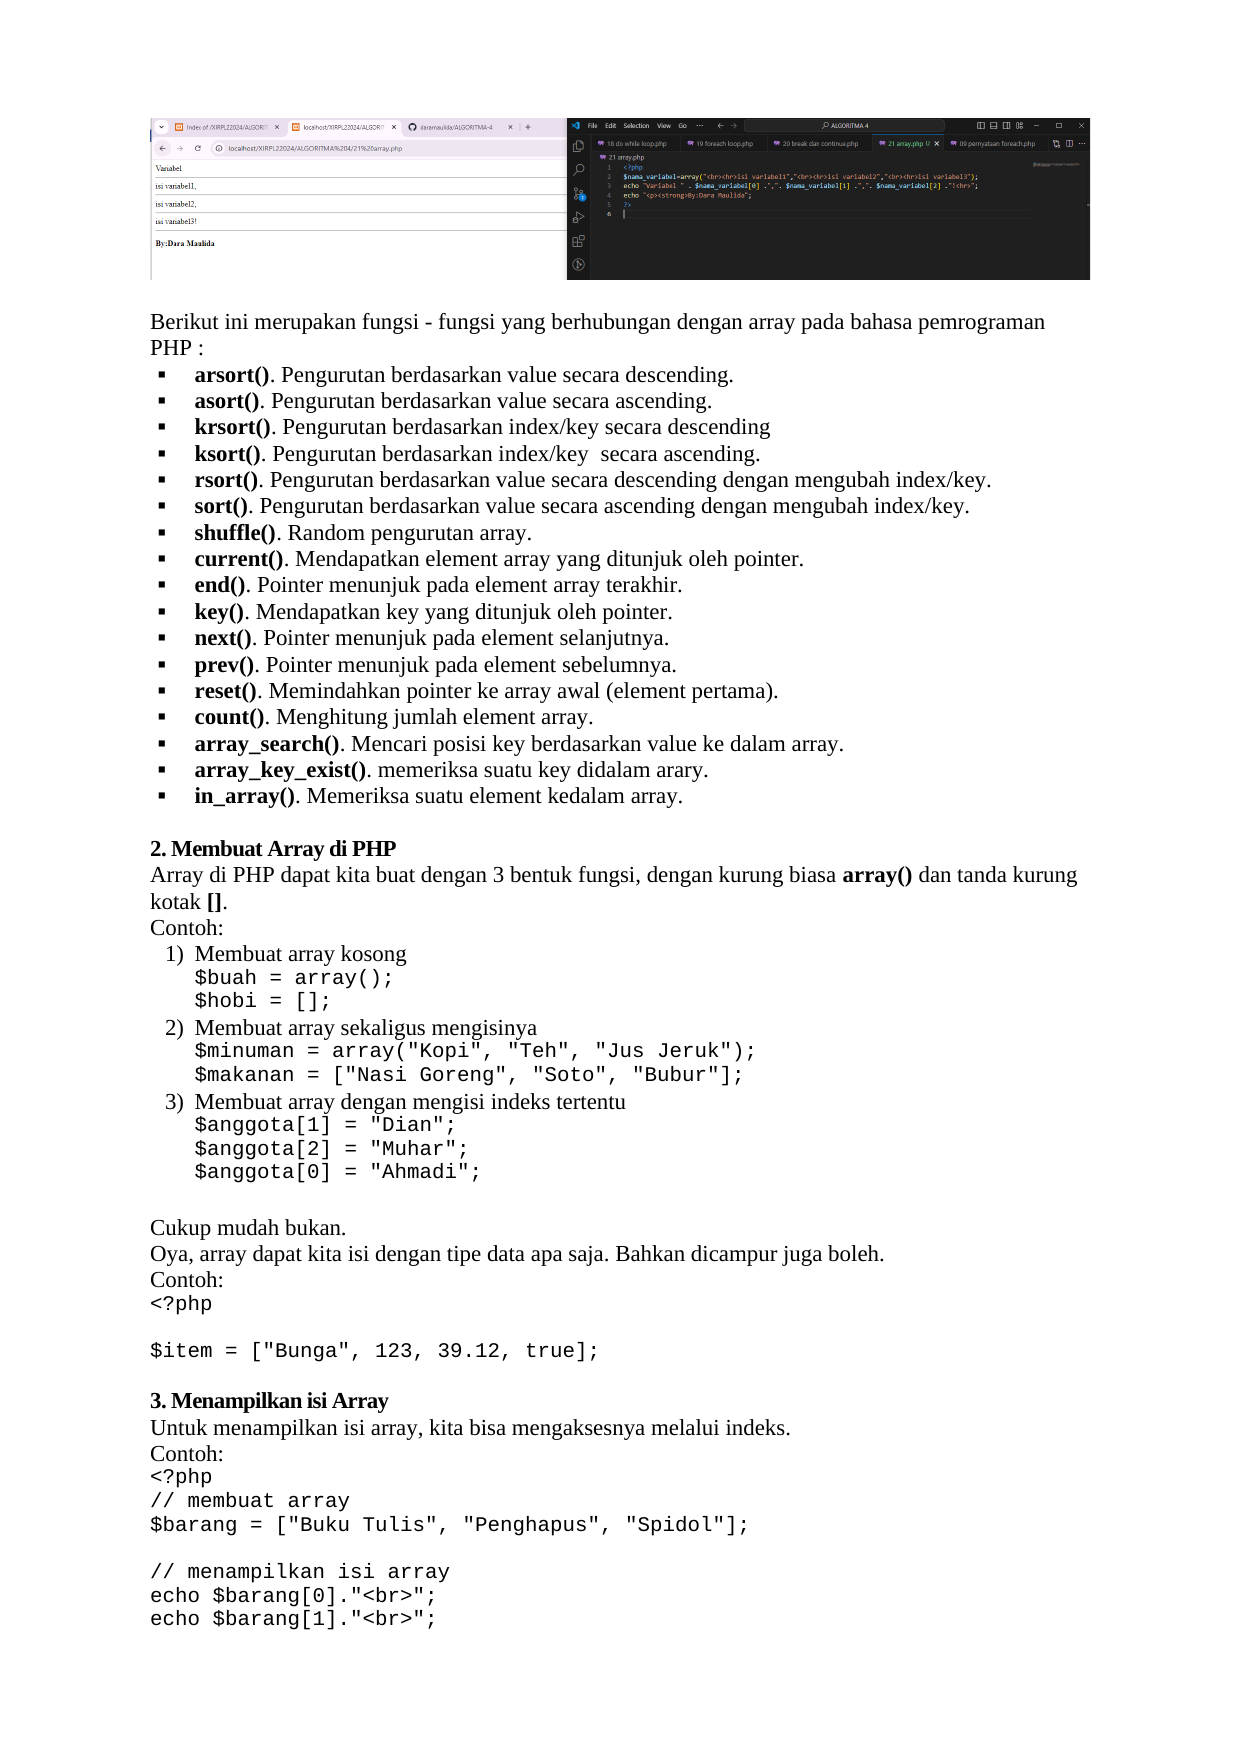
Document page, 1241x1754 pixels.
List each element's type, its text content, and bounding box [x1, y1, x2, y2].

text echo $barang[0]."<br>"; [150, 1585, 1090, 1608]
list Membuat array kosong [165, 941, 1090, 967]
text Contoh: [150, 1440, 1090, 1467]
list rsort(). Pengurutan berdasarkan value secara descending dengan mengubah index/key. [157, 466, 1090, 492]
text Contoh: [150, 914, 1090, 941]
list end(). Pointer menunjuk pada element array terakhir. [157, 572, 1090, 598]
text <?php [150, 1293, 1090, 1317]
text echo $barang[1]."<br>"; [150, 1608, 1090, 1632]
text Contoh: [150, 1267, 1090, 1293]
text $makanan = ["Nasi Goreng", "Soto", "Bubur"]; [194, 1064, 1090, 1088]
text Oya, array dapat kita isi dengan tipe data apa saja. Bahkan dicampur juga boleh. [150, 1240, 1090, 1267]
list next(). Pointer menunjuk pada element selanjutnya. [157, 624, 1090, 651]
picture [150, 118, 1091, 280]
list Membuat array sekaligus mengisinya [165, 1014, 1090, 1041]
list count(). Menghitung jumlah element array. [157, 703, 1090, 730]
subtitle 3. Menampilkan isi Array [150, 1387, 1090, 1414]
list asort(). Pengurutan berdasarkan value secara ascending. [157, 387, 1090, 413]
list shuffle(). Random pengurutan array. [157, 519, 1090, 545]
list current(). Mendapatkan element array yang ditunjuk oleh pointer. [157, 545, 1090, 572]
list arsort(). Pengurutan berdasarkan value secara descending. [157, 361, 1090, 387]
list prev(). Pointer menunjuk pada element sebelumnya. [157, 651, 1090, 677]
text Array di PHP dapat kita buat dengan 3 bentuk fungsi, dengan kurung biasa array() dan tanda kurung kotak []. [150, 861, 1090, 914]
text Berikut ini merupakan fungsi - fungsi yang berhubungan dengan array pada bahasa pemrograman PHP : [204, 308, 1090, 361]
text // menampilkan isi array [150, 1561, 1090, 1585]
text Untuk menampilkan isi array, kita bisa mengaksesnya melalui indeks. [150, 1414, 1090, 1440]
text $minuman = array("Kopi", "Teh", "Jus Jeruk"); [194, 1041, 1090, 1064]
list in_array(). Memeriksa suatu element kedalam array. [157, 782, 1090, 809]
list key(). Mendapatkan key yang ditunjuk oleh pointer. [157, 598, 1090, 624]
subtitle 2. Membuat Array di PHP [150, 835, 1090, 861]
list krsort(). Pengurutan berdasarkan index/key secara descending [157, 413, 1090, 440]
text // membuat array [150, 1490, 1090, 1514]
text Cukup mudah bukan. [150, 1214, 1090, 1240]
text <?php [150, 1467, 1090, 1490]
list reset(). Memindahkan pointer ke array awal (element pertama). [157, 677, 1090, 703]
text $barang = ["Buku Tulis", "Penghapus", "Spidol"]; [150, 1514, 1090, 1537]
text $anggota[2] = "Muhar"; [194, 1138, 1090, 1161]
text $buah = array(); [194, 967, 1090, 991]
text $anggota[0] = "Ahmadi"; [194, 1161, 1090, 1185]
text $hobi = []; [194, 991, 1090, 1014]
text $item = ["Bunga", 123, 39.12, true]; [150, 1340, 1090, 1364]
list array_search(). Mencari posisi key berdasarkan value ke dalam array. [157, 730, 1090, 756]
list ksort(). Pengurutan berdasarkan index/key secara ascending. [157, 440, 1090, 466]
list sort(). Pengurutan berdasarkan value secara ascending dengan mengubah index/key. [157, 492, 1090, 519]
list array_key_exist(). memeriksa suatu key didalam arary. [157, 756, 1090, 782]
list Membuat array dengan mengisi indeks tertentu [165, 1088, 1090, 1114]
text $anggota[1] = "Dian"; [194, 1114, 1090, 1138]
